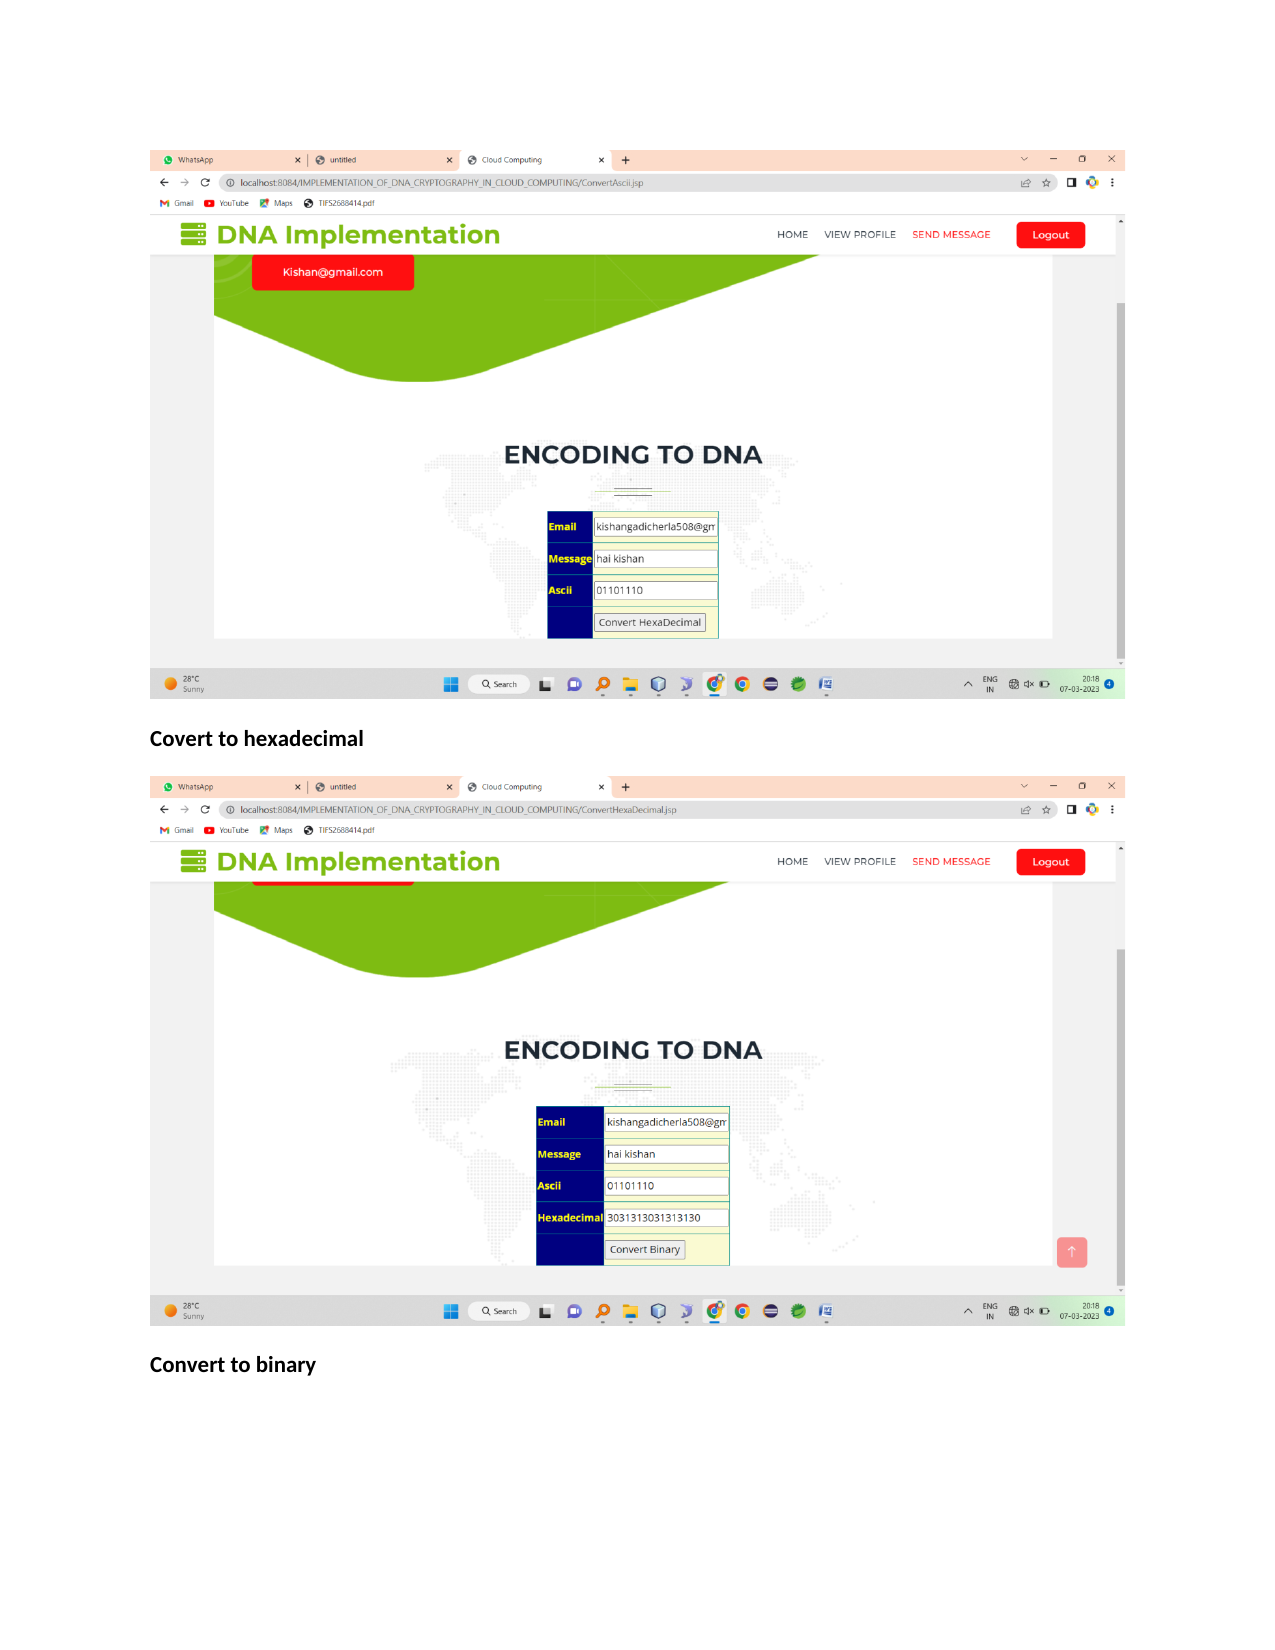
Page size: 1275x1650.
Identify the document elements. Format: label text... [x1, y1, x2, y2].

text Convert to binary [150, 1350, 1125, 1378]
picture [150, 150, 1125, 699]
text Covert to hexadecimal [150, 724, 1125, 752]
picture [150, 776, 1125, 1326]
